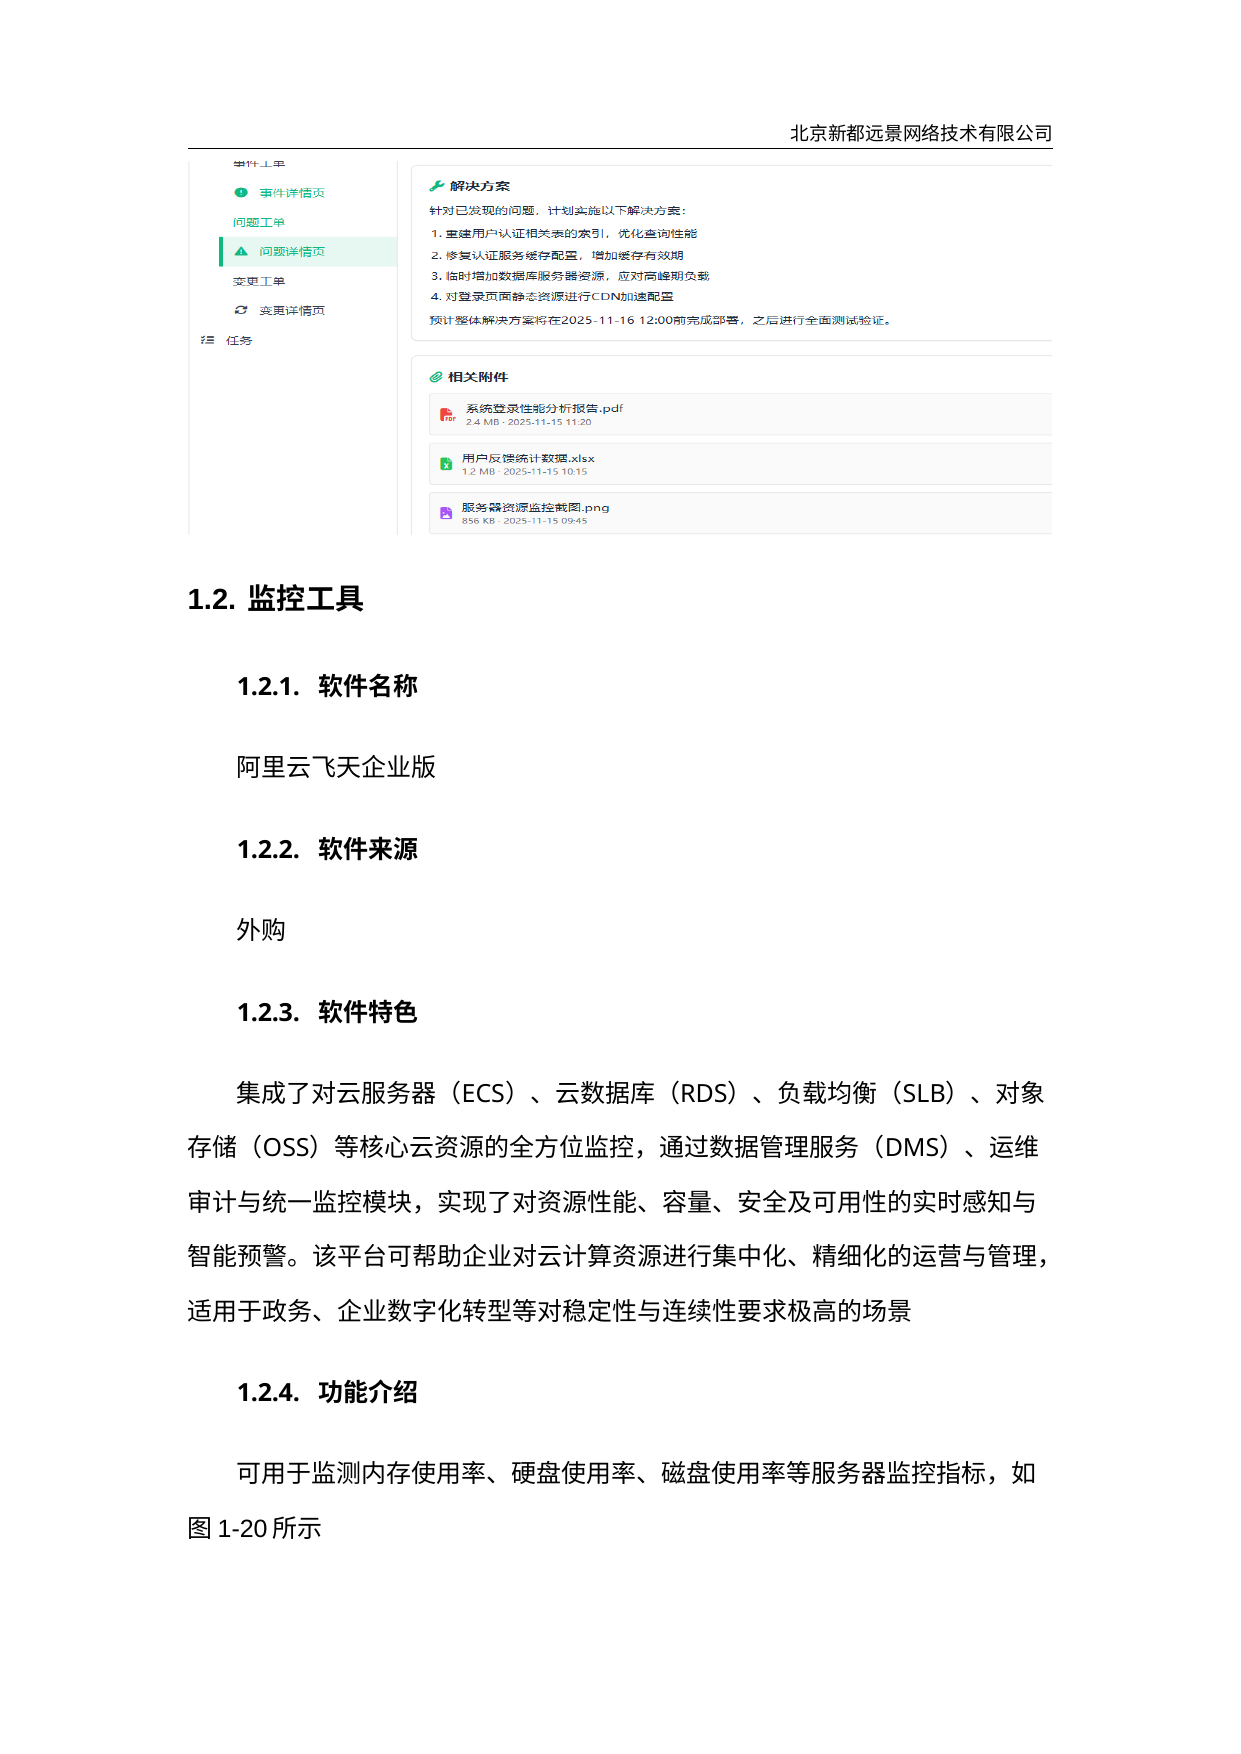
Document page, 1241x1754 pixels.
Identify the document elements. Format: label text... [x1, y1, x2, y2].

text 阿里云飞天企业版 [187, 748, 1053, 784]
text 软件名称 [187, 666, 1053, 702]
text 软件特色 [187, 992, 1053, 1028]
text 可用于监测内存使用率、硬盘使用率、磁盘使用率等服务器监控指标，如图1-20所示 [187, 1454, 1053, 1544]
text 外购 [187, 911, 1053, 947]
picture [188, 161, 1053, 535]
text 监控工具 [187, 576, 1053, 618]
text 功能介绍 [187, 1372, 1053, 1409]
text 集成了对云服务器（ECS）、云数据库（RDS）、负载均衡（SLB）、对象存储（OSS）等核心云资源的全方位监控，通过数据管理服务（DMS）、运维审计与统一监控模块，实现了对资源性能、容量、安全及可用性的实时感知与智能预警。该平台可帮助企业对云计算资源进行集中化、精细化的运营与管理，适用于政务、企业数字化转型等对稳定性与连续性要求极高的场景 [187, 1073, 1053, 1327]
text 软件来源 [187, 829, 1053, 865]
